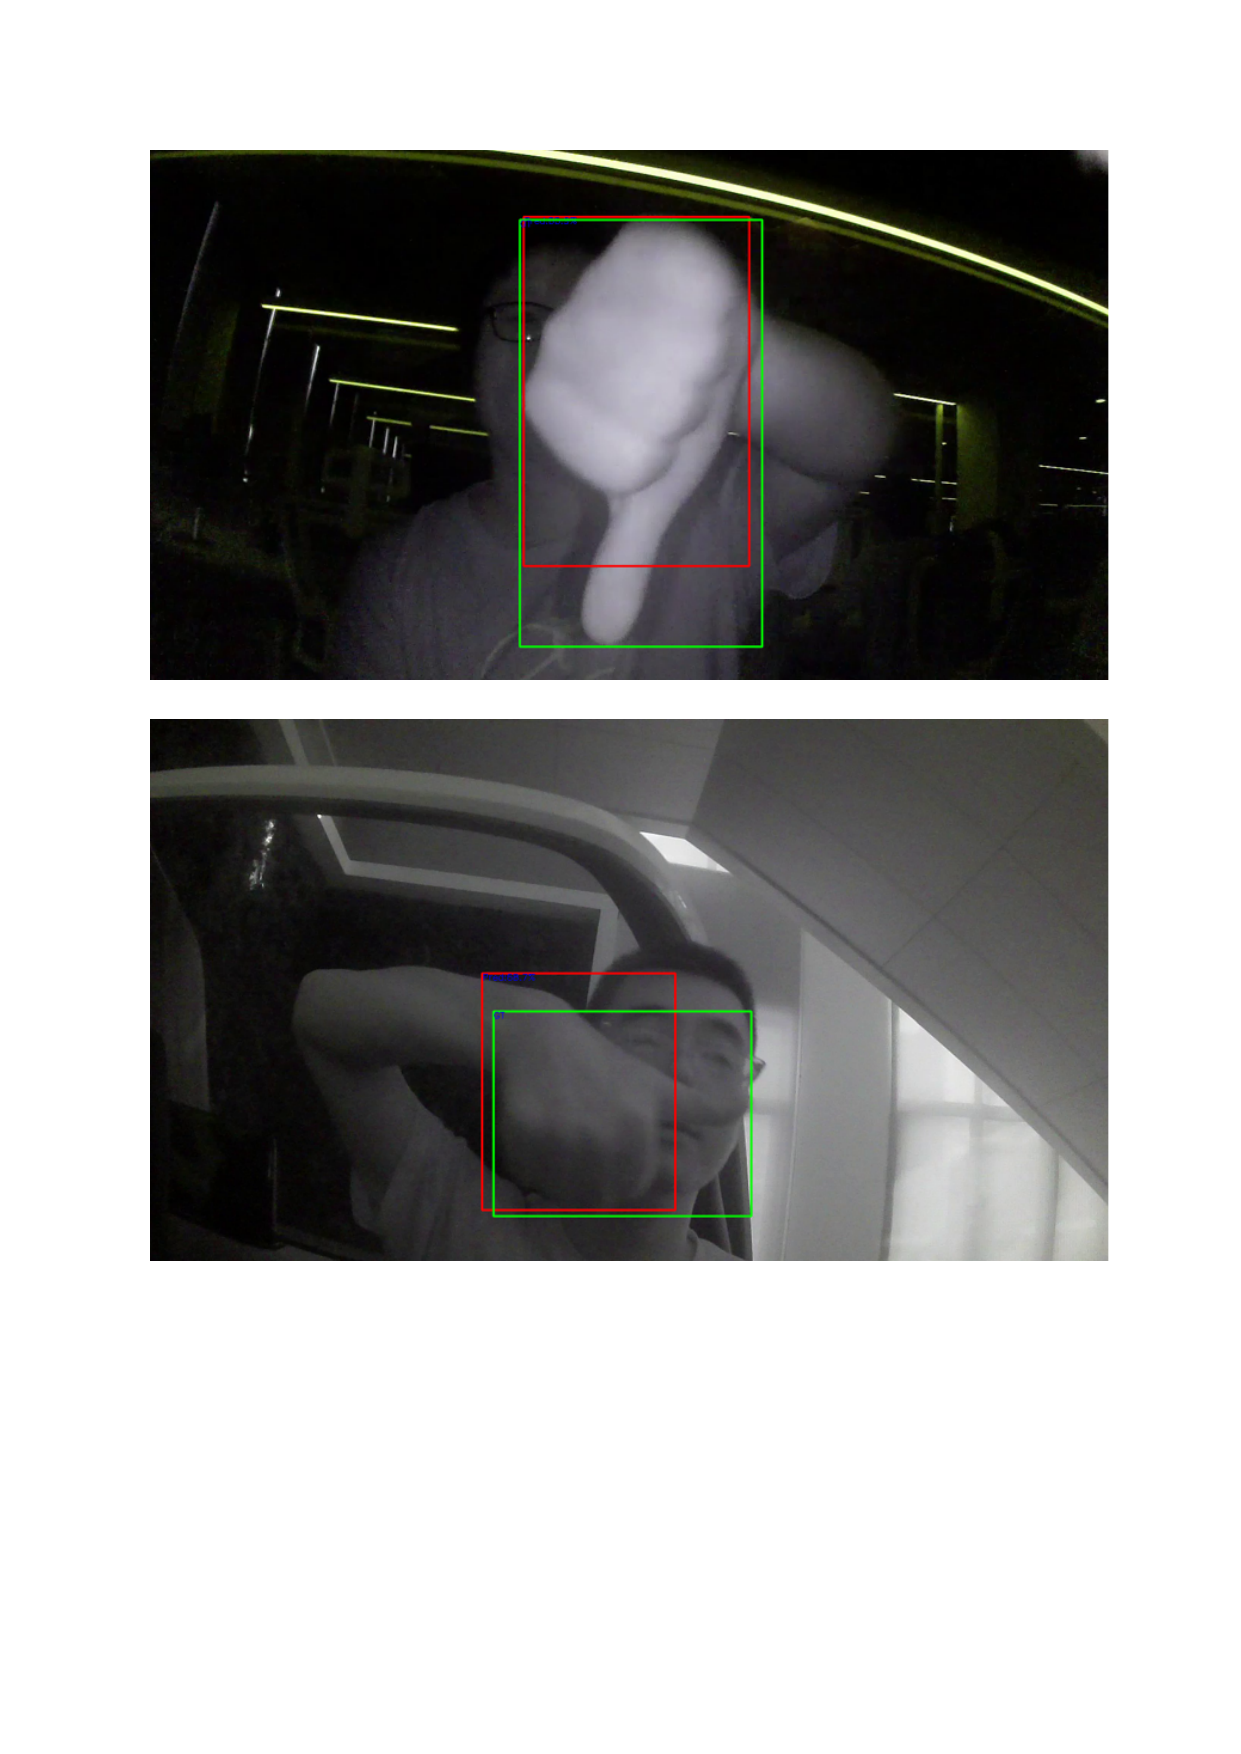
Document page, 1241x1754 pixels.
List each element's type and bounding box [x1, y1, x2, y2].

picture [150, 719, 1109, 1261]
picture [150, 150, 1109, 680]
